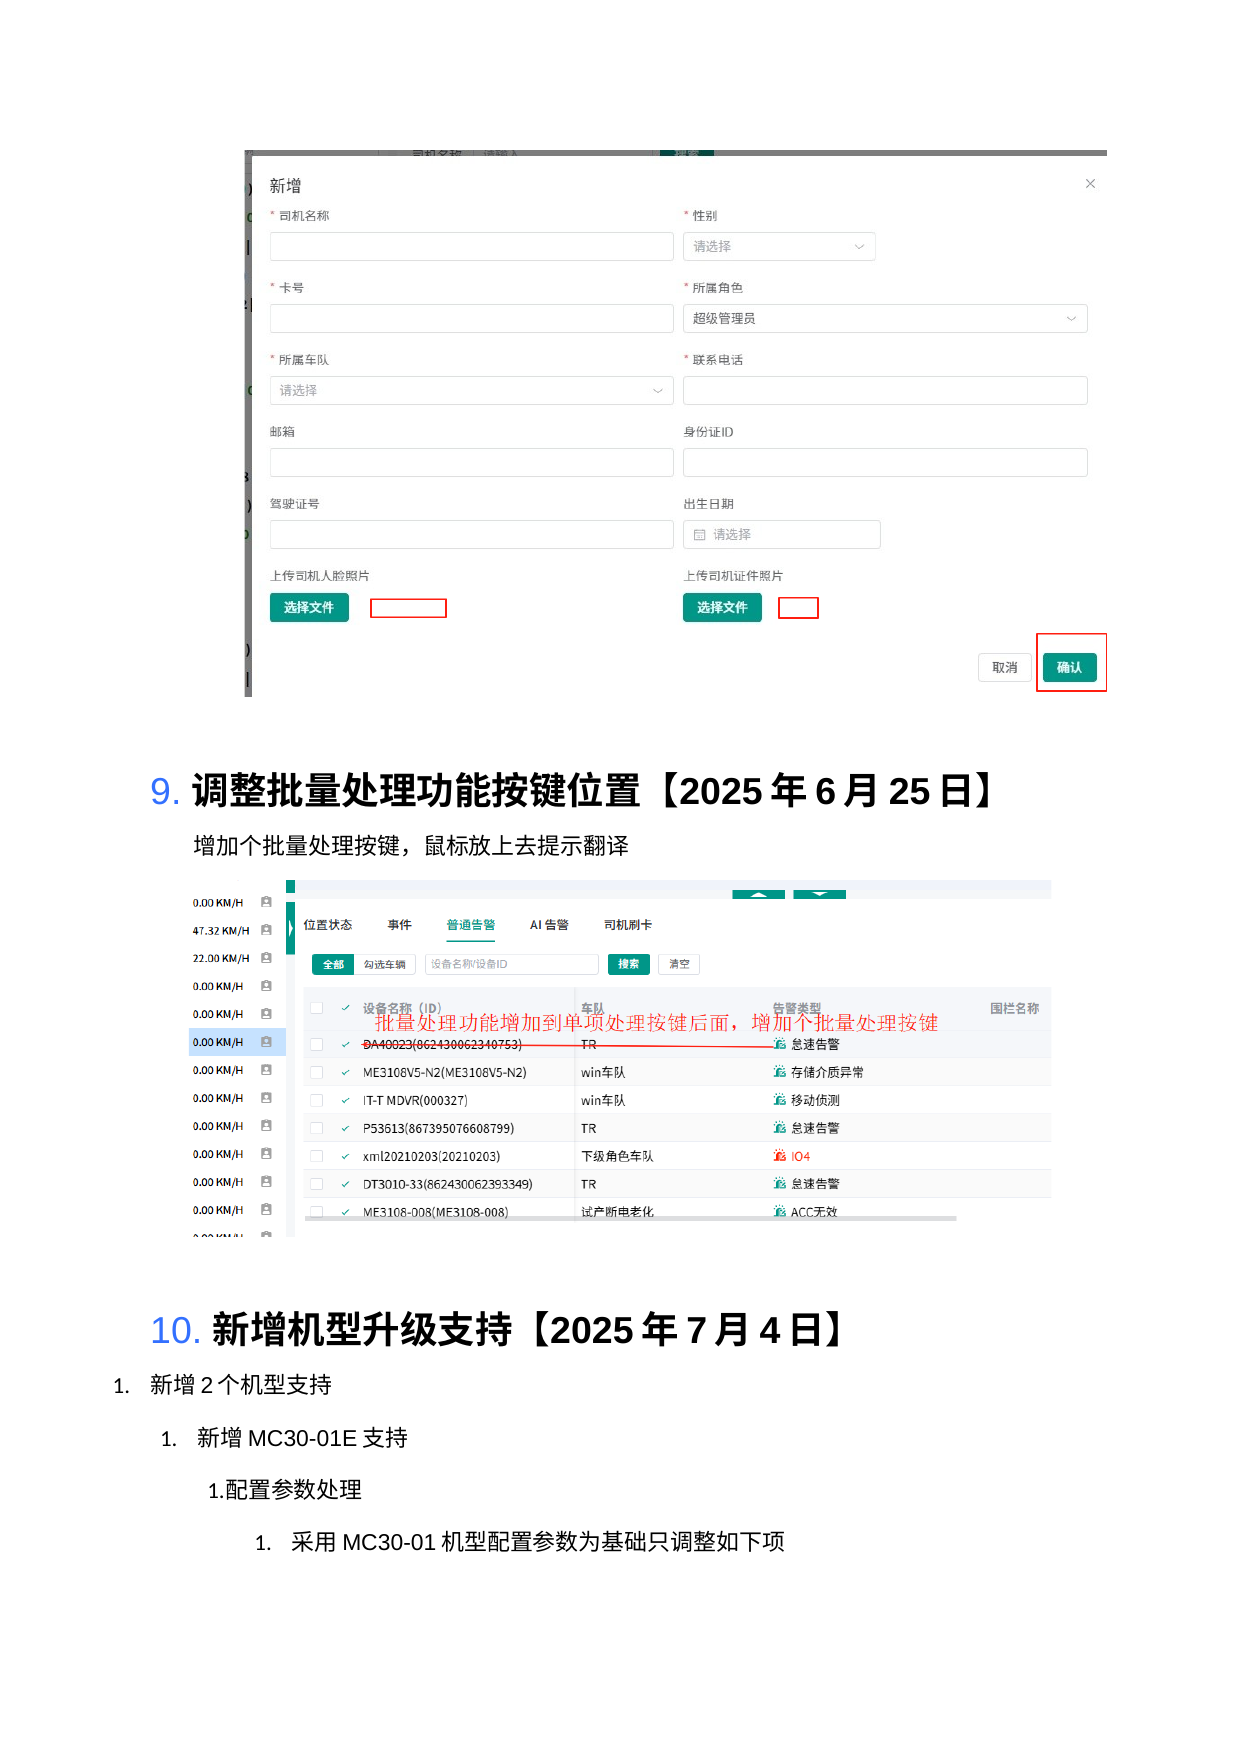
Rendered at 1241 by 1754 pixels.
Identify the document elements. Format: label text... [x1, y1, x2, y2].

picture [244, 150, 1107, 697]
list 新增2个机型支持 [112, 1367, 1090, 1400]
text 增加个批量处理按键，鼠标放上去提示翻译 [150, 828, 1090, 861]
list 采用MC30-01机型配置参数为基础只调整如下项 [254, 1524, 1090, 1557]
list 配置参数处理 [207, 1472, 1090, 1505]
picture [188, 880, 1052, 1237]
list 新增MC30-01E支持 [160, 1419, 1090, 1453]
